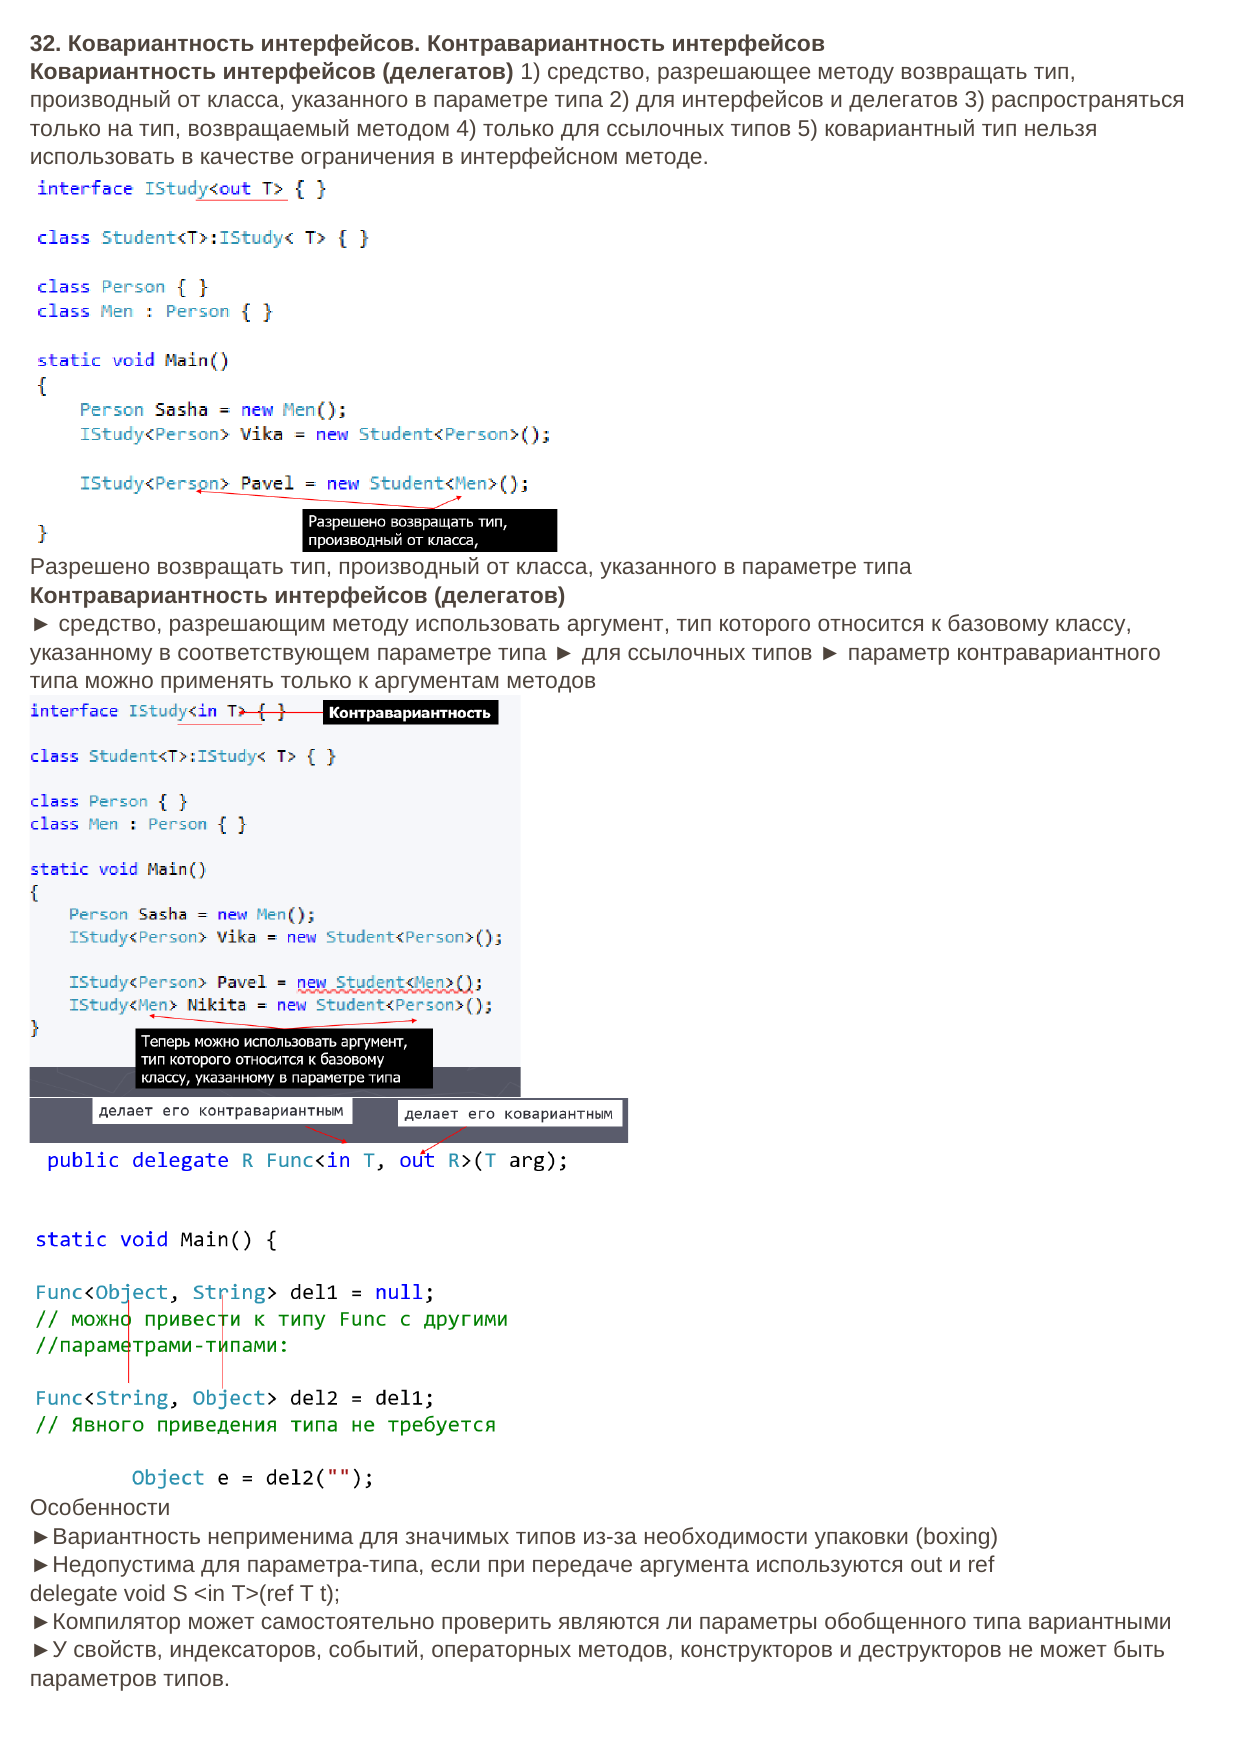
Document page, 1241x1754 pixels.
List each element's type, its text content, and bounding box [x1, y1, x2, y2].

picture [29, 695, 521, 1097]
picture [29, 171, 558, 552]
picture [29, 1098, 629, 1493]
